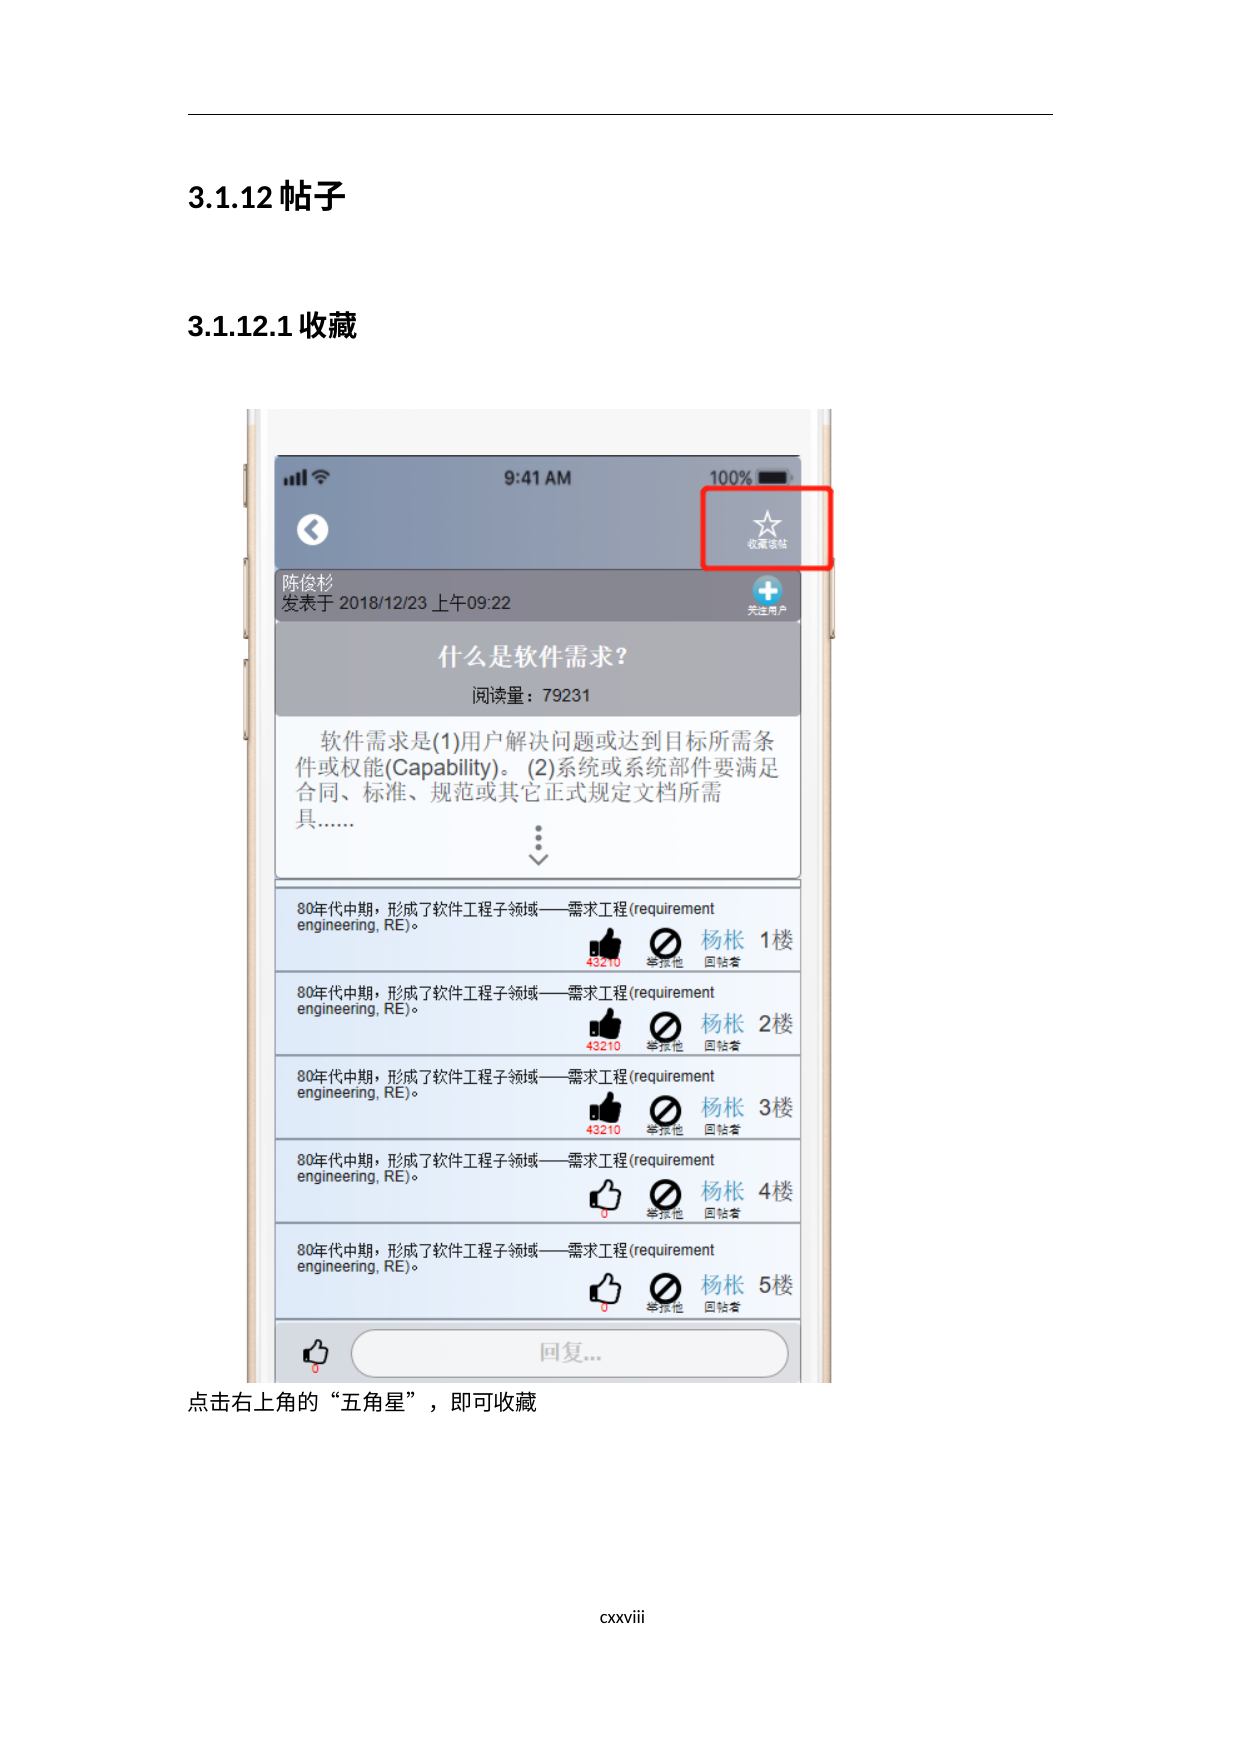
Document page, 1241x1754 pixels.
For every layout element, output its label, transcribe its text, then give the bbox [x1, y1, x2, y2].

subtitle 3.1.12.1收藏 [187, 291, 1053, 356]
text 点击右上角的“五角星”，即可收藏 [187, 1384, 1053, 1417]
picture [187, 409, 884, 1383]
subtitle 3.1.12帖子 [187, 162, 1053, 227]
